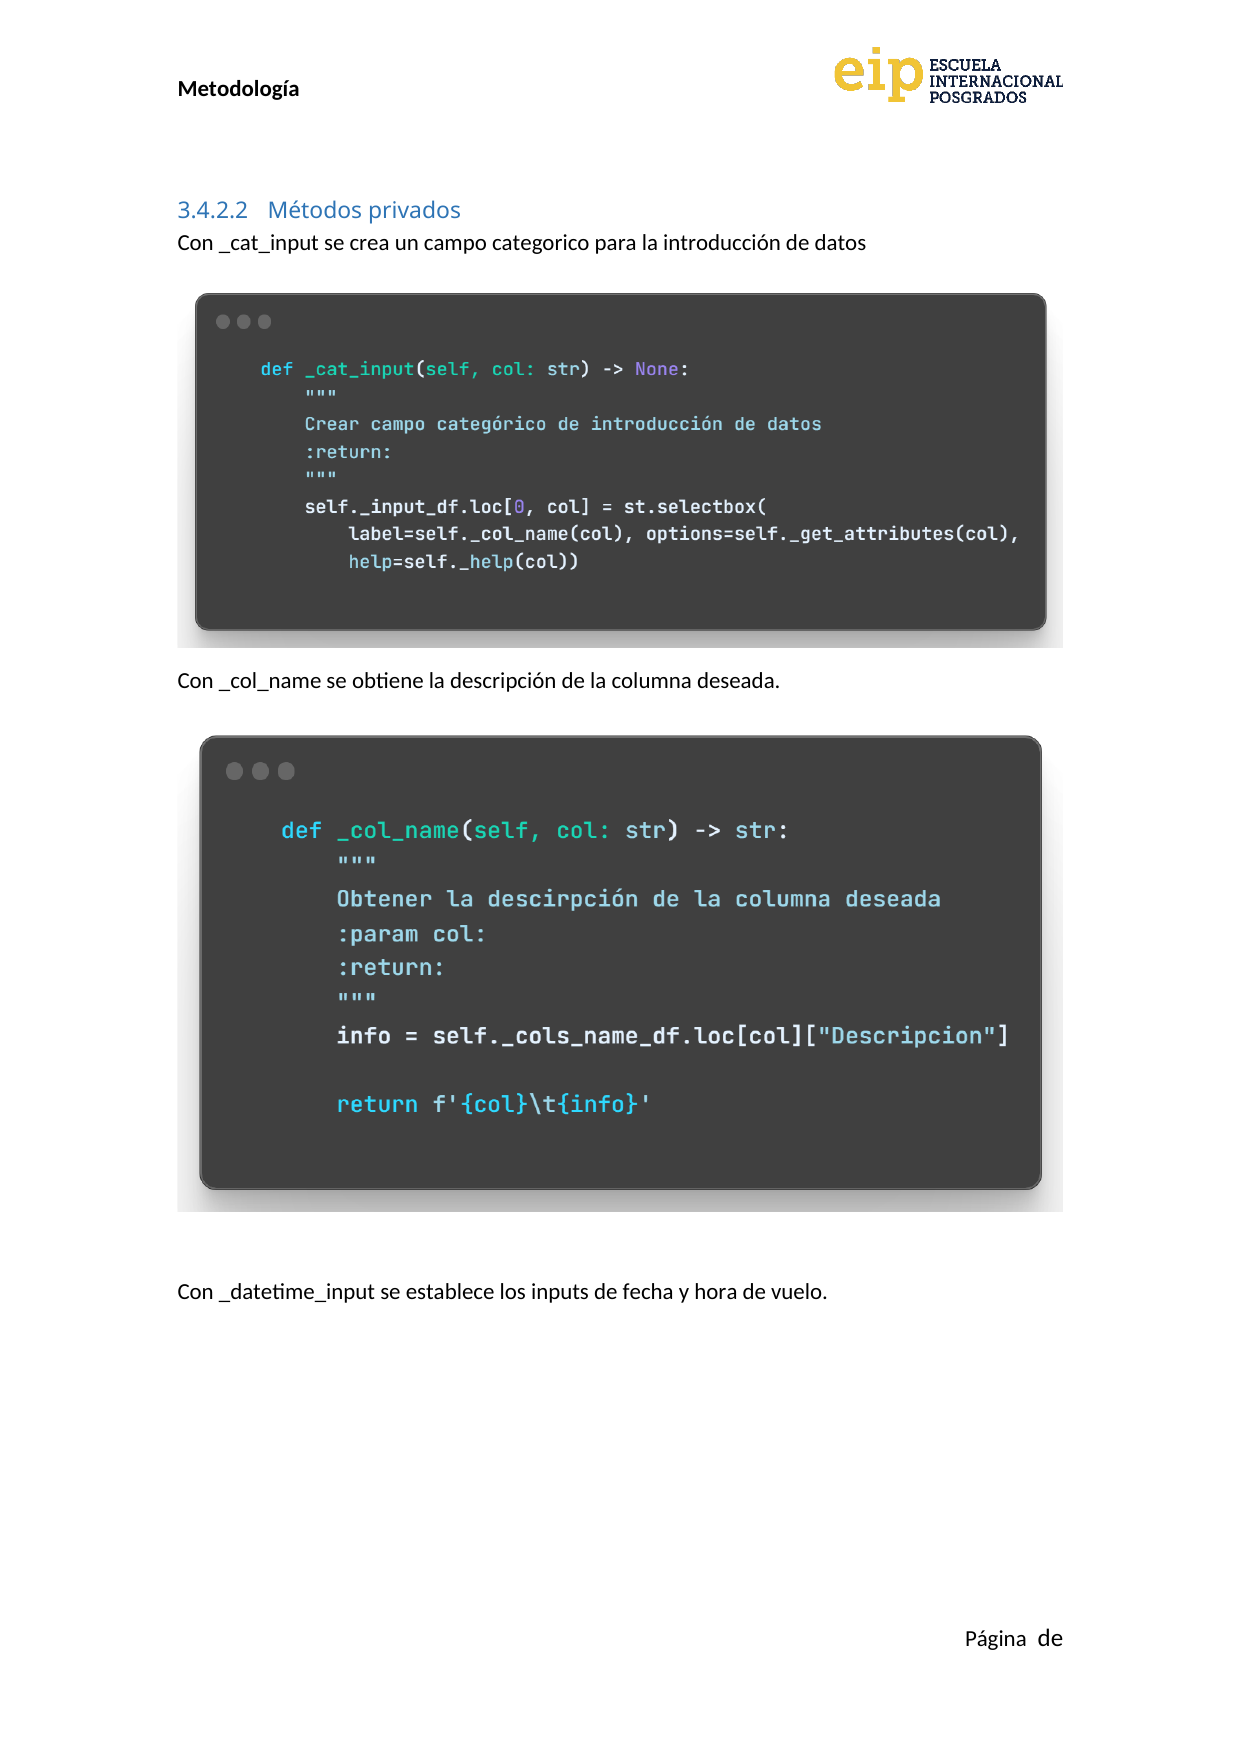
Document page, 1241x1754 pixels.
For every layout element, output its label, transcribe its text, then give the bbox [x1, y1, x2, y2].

text Con _cat_input se crea un campo categorico para la introducción de datos [177, 228, 1063, 256]
picture [177, 275, 1063, 648]
text Con _datetime_input se establece los inputs de fecha y hora de vuelo. [177, 1277, 1063, 1305]
picture [177, 713, 1063, 1212]
subtitle Métodos privados [177, 194, 1063, 226]
text Con _col_name se obtiene la descripción de la columna deseada. [177, 666, 1063, 694]
picture [834, 47, 1063, 103]
